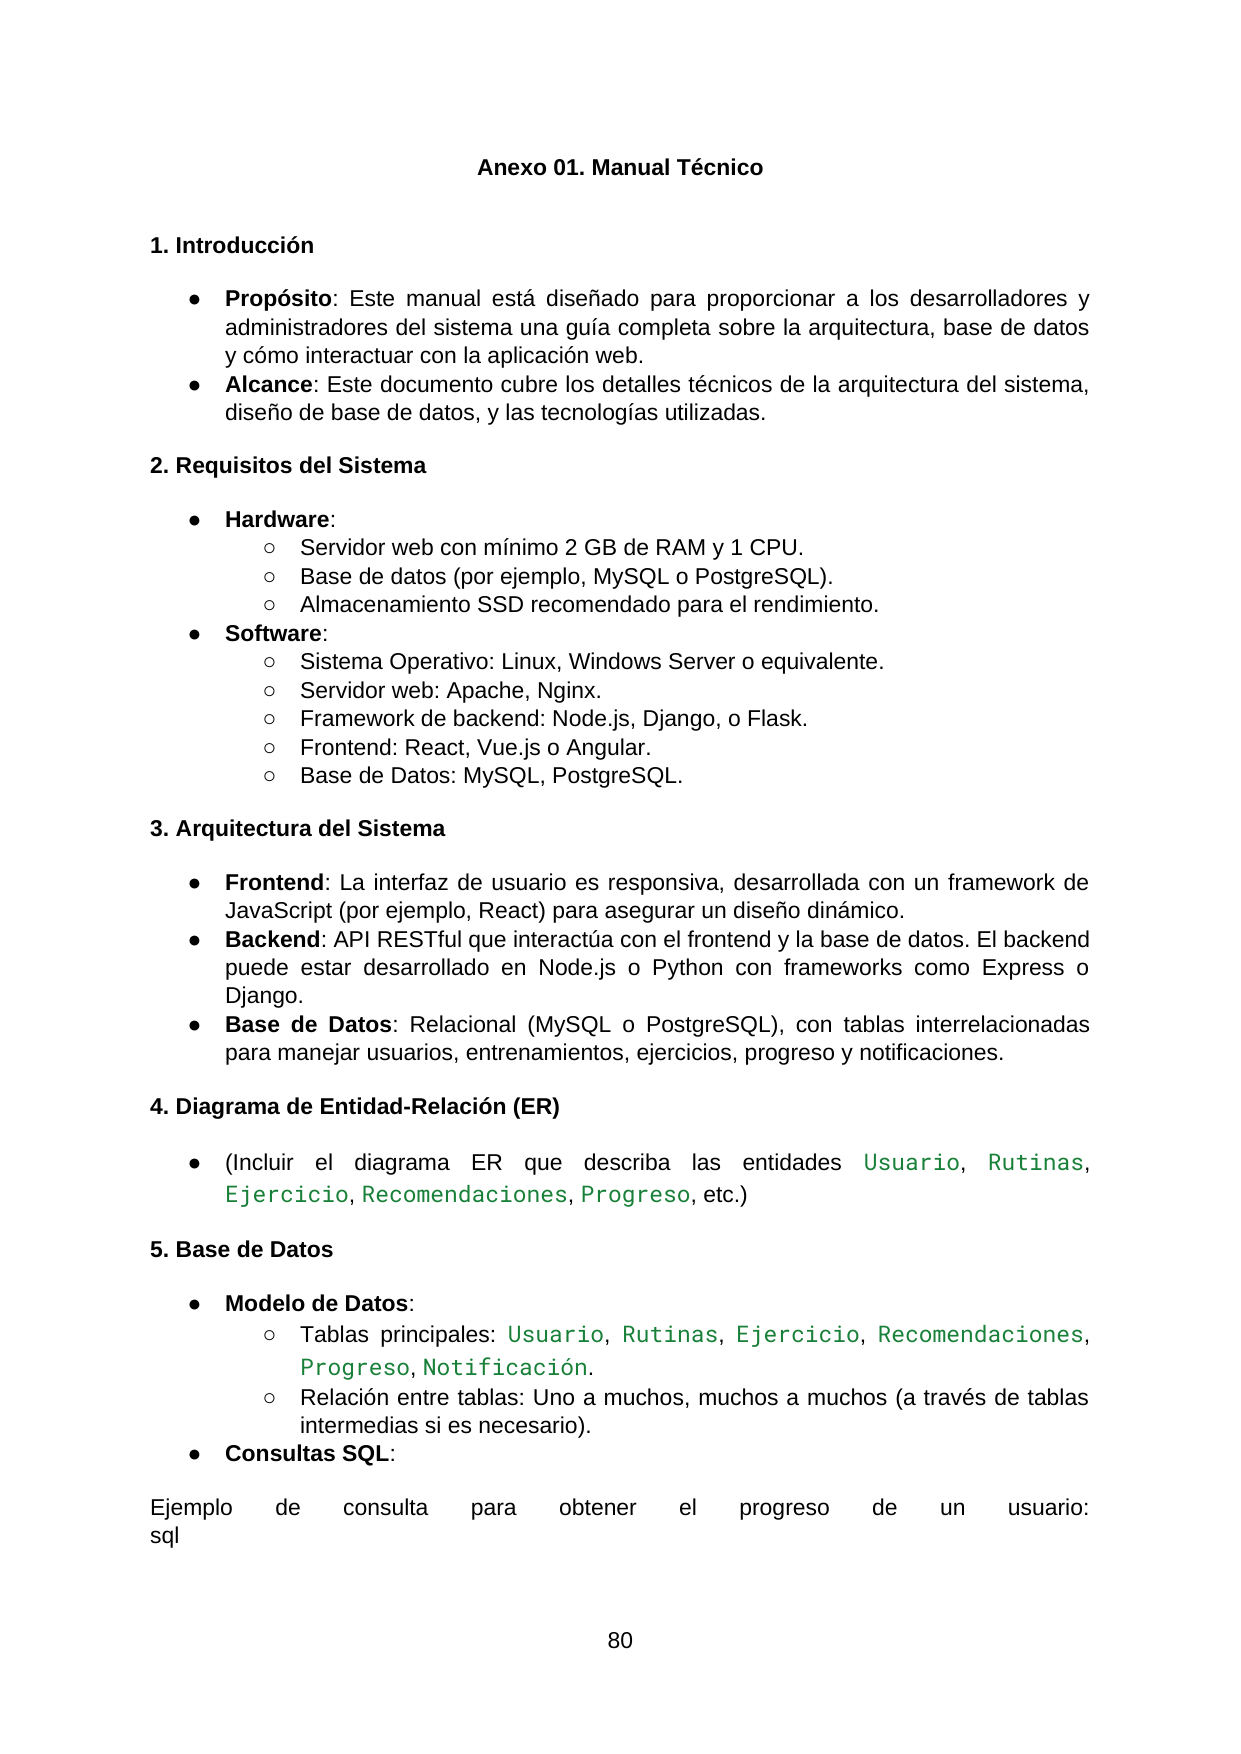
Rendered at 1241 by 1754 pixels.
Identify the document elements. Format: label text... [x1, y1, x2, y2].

list Sistema Operativo: Linux, Windows Server o equivalente. [262, 648, 1090, 674]
list Base de datos (por ejemplo, MySQL o PostgreSQL). [262, 563, 1090, 589]
subtitle 5. Base de Datos [150, 1236, 1090, 1263]
list Frontend: React, Vue.js o Angular. [262, 733, 1090, 760]
list Tablas principales: Usuario, Rutinas, Ejercicio, Recomendaciones, Progreso, Notificación. [262, 1318, 1090, 1381]
list Almacenamiento SSD recomendado para el rendimiento. [262, 591, 1090, 618]
list Servidor web: Apache, Nginx. [262, 677, 1090, 703]
list Base de Datos: Relacional (MySQL o PostgreSQL), con tablas interrelacionadas para manejar usuarios, entrenamientos, ejercicios, progreso y notificaciones. [187, 1011, 1090, 1066]
list Framework de backend: Node.js, Django, o Flask. [262, 705, 1090, 731]
subtitle 2. Requisitos del Sistema [150, 452, 1090, 479]
subtitle 3. Arquitectura del Sistema [150, 815, 1090, 842]
list Frontend: La interfaz de usuario es responsiva, desarrollada con un framework de JavaScript (por ejemplo, React) para asegurar un diseño dinámico. [187, 869, 1090, 923]
list Software: [187, 620, 1090, 646]
list Servidor web con mínimo 2 GB de RAM y 1 CPU. [262, 534, 1090, 561]
list Alcance: Este documento cubre los detalles técnicos de la arquitectura del sistema, diseño de base de datos, y las tecnologías utilizadas. [187, 371, 1090, 425]
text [150, 1494, 1090, 1549]
list Relación entre tablas: Uno a muchos, muchos a muchos (a través de tablas intermedias si es necesario). [262, 1383, 1090, 1438]
list Modelo de Datos: [187, 1290, 1090, 1316]
subtitle 1. Introducción [150, 232, 1090, 258]
list Base de Datos: MySQL, PostgreSQL. [262, 762, 1090, 788]
list Consultas SQL: [187, 1440, 1090, 1467]
subtitle Anexo 01. Manual Técnico [150, 154, 1090, 181]
list (Incluir el diagrama ER que describa las entidades Usuario, Rutinas, Ejercicio, Recomendaciones, Progreso, etc.) [187, 1146, 1090, 1209]
list Hardware: [187, 506, 1090, 532]
list Backend: API RESTful que interactúa con el frontend y la base de datos. El backend puede estar desarrollado en Node.js o Python con frameworks como Express o Django. [187, 926, 1090, 1009]
list Propósito: Este manual está diseñado para proporcionar a los desarrolladores y administradores del sistema una guía completa sobre la arquitectura, base de datos y cómo interactuar con la aplicación web. [187, 285, 1090, 368]
subtitle 4. Diagrama de Entidad-Relación (ER) [150, 1093, 1090, 1119]
